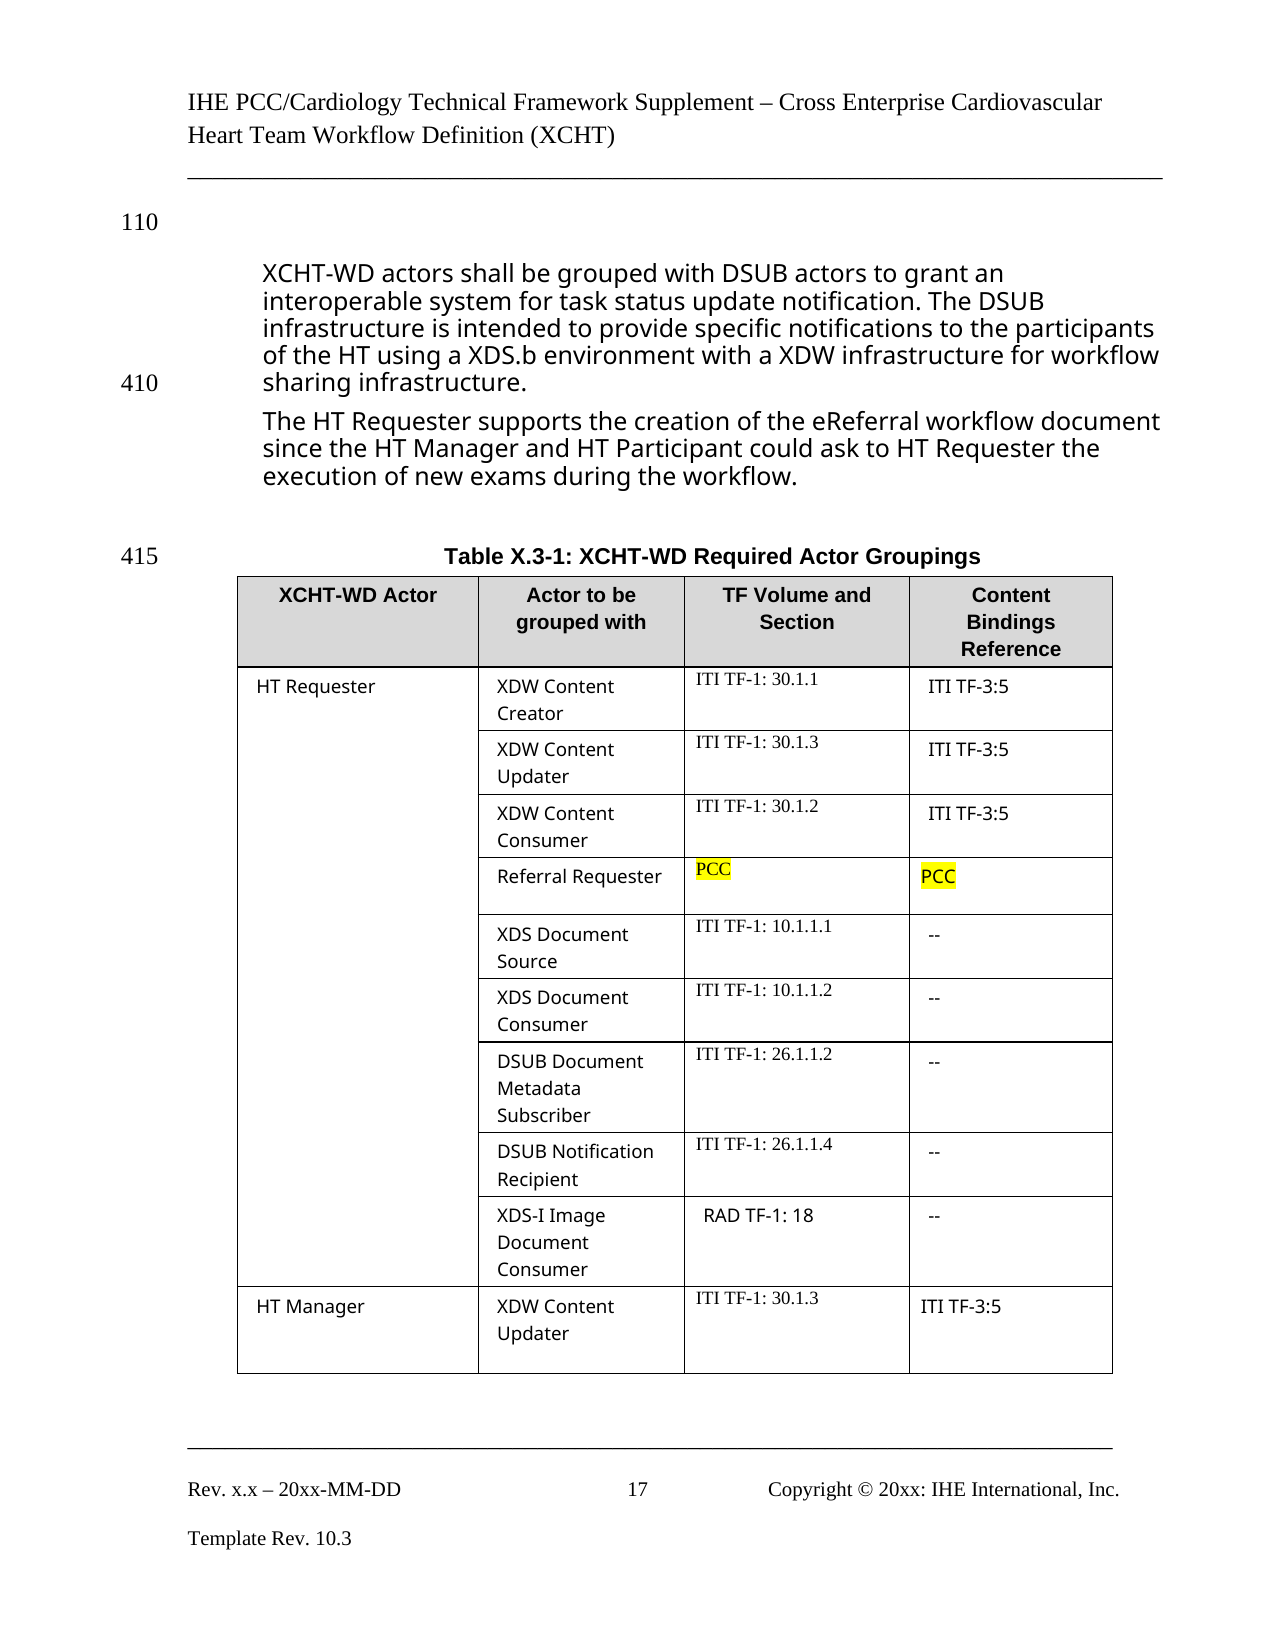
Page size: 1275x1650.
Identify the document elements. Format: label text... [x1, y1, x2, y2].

table_header Content Bindings Reference [910, 577, 1112, 666]
table_cell XDS Document Source [479, 915, 684, 978]
table_cell RAD TF-1: 18 [685, 1197, 909, 1286]
table_cell XDW Content Consumer [479, 795, 684, 857]
text XCHT-WD actors shall be grouped with DSUB actors to grant an interoperable system for task status update notification. The DSUB infrastructure is intended to provide specific notifications to the participants of the HT using a XDS.b environment with a XDW infrastructure for workflow sharing infrastructure. [262, 261, 1162, 397]
table_header Actor to be grouped with [479, 577, 684, 666]
table_cell HT Requester [238, 668, 478, 1286]
table_cell -- [910, 1043, 1112, 1132]
table_header TF Volume and Section [685, 577, 909, 666]
table_cell -- [910, 1197, 1112, 1286]
table_cell ITI TF-1: 30.1.2 [685, 795, 909, 857]
table_cell DSUB Document Metadata Subscriber [479, 1043, 684, 1132]
table_cell ITI TF-1: 10.1.1.2 [685, 979, 909, 1041]
table_cell PCC [685, 858, 909, 914]
table_cell Referral Requester [479, 858, 684, 914]
table_cell -- [910, 1133, 1112, 1196]
title Table X.3-1: XCHT-WD Required Actor Groupings [262, 542, 1162, 569]
table_cell XDW Content Updater [479, 731, 684, 793]
table_cell ITI TF-3:5 [910, 1287, 1112, 1372]
table_cell ITI TF-1: 26.1.1.4 [685, 1133, 909, 1196]
table_cell XDS Document Consumer [479, 979, 684, 1041]
table_cell ITI TF-3:5 [910, 668, 1112, 730]
table_cell XDS-I Image Document Consumer [479, 1197, 684, 1286]
table_cell -- [910, 915, 1112, 978]
text The HT Requester supports the creation of the eReferral workflow document since the HT Manager and HT Participant could ask to HT Requester the execution of new exams during the workflow. [262, 409, 1162, 490]
table_cell ITI TF-1: 30.1.1 [685, 668, 909, 730]
table_cell PCC [910, 858, 1112, 914]
table_cell -- [910, 979, 1112, 1041]
table_cell ITI TF-1: 30.1.3 [685, 1287, 909, 1372]
table_header XCHT-WD Actor [238, 577, 478, 666]
table_cell ITI TF-1: 26.1.1.2 [685, 1043, 909, 1132]
table_cell ITI TF-3:5 [910, 731, 1112, 793]
table_cell XDW Content Updater [479, 1287, 684, 1372]
table_cell DSUB Notification Recipient [479, 1133, 684, 1196]
table_cell ITI TF-1: 30.1.3 [685, 731, 909, 793]
table_cell HT Manager [238, 1287, 478, 1372]
table_cell ITI TF-1: 10.1.1.1 [685, 915, 909, 978]
table_cell XDW Content Creator [479, 668, 684, 730]
table_cell ITI TF-3:5 [910, 795, 1112, 857]
